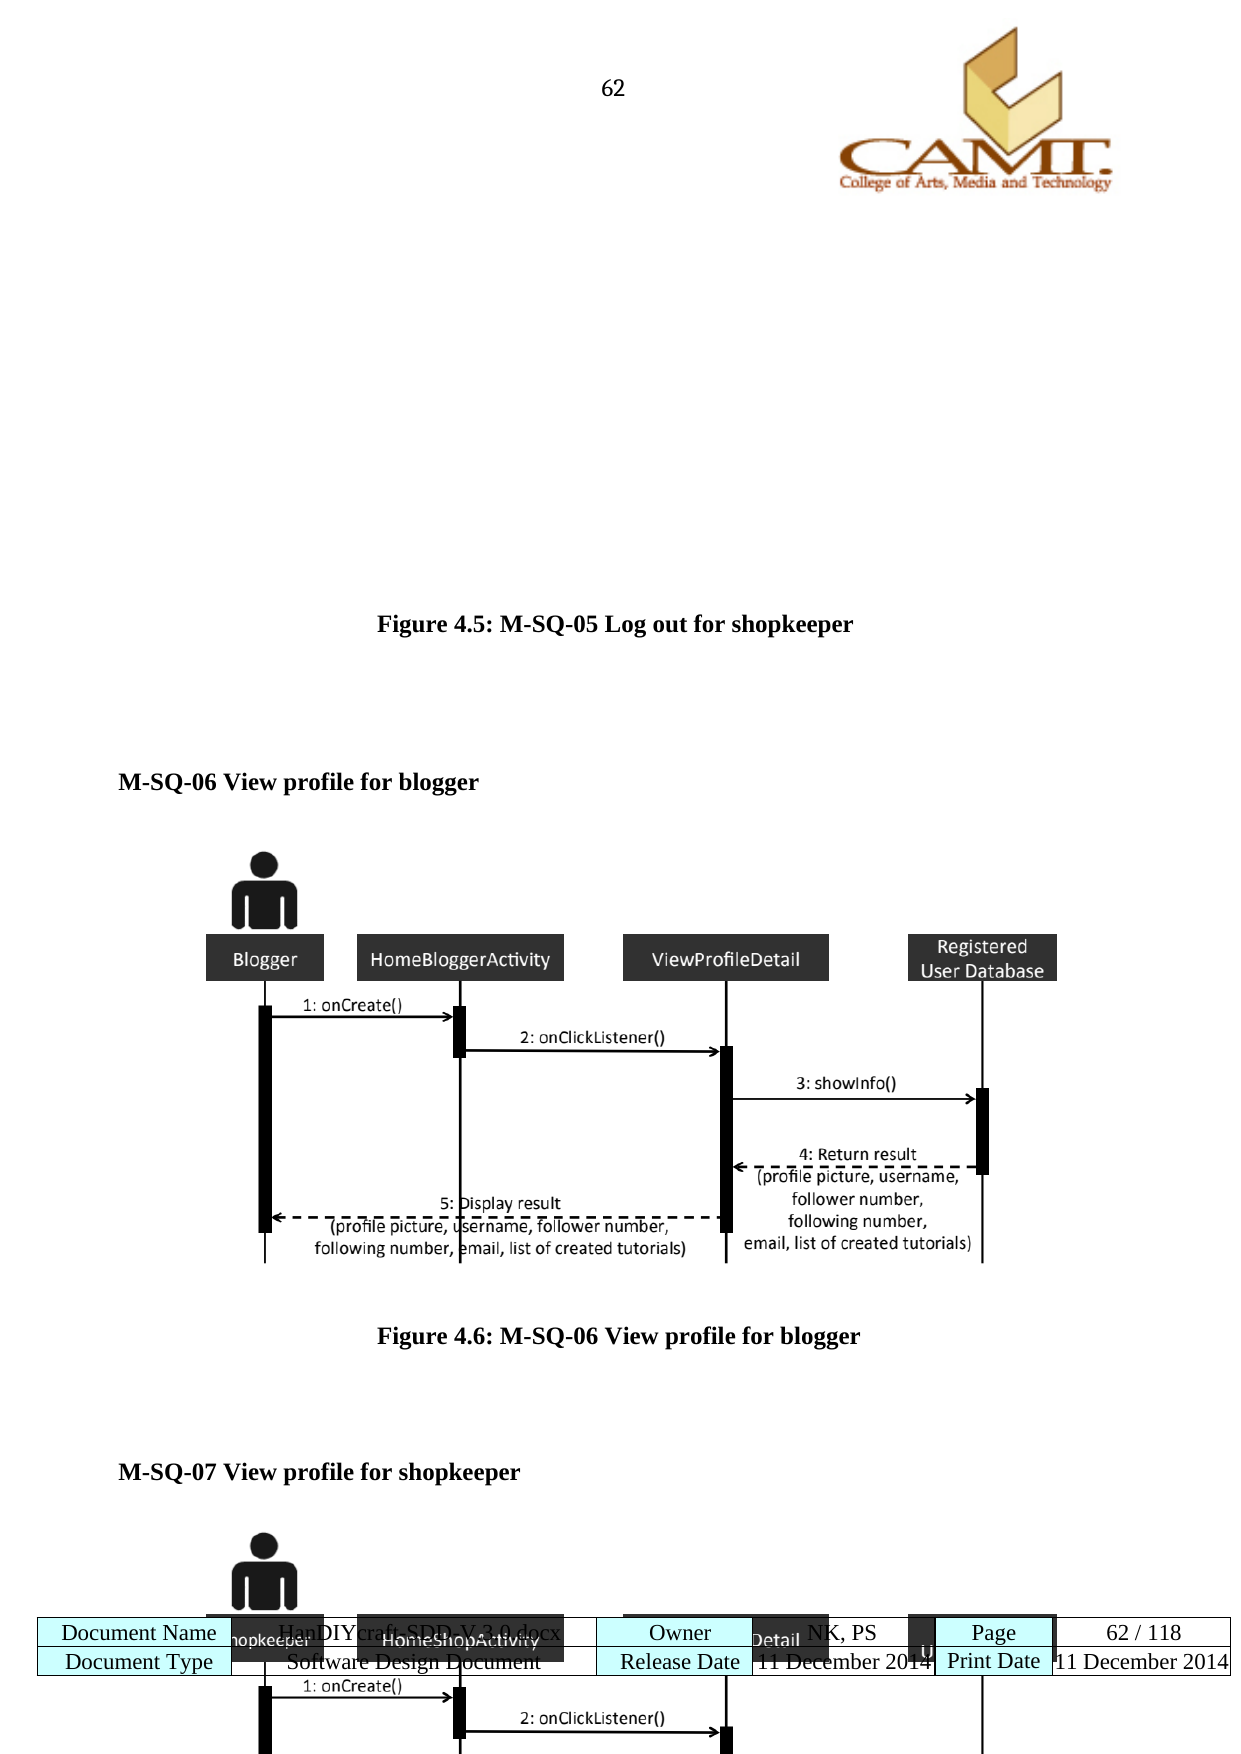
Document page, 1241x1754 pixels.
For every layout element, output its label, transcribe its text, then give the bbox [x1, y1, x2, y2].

text M-SQ-07 View profile for shopkeeper [118, 1457, 1108, 1486]
text M-SQ-06 View profile for blogger [118, 767, 1108, 796]
picture [755, 18, 1221, 207]
